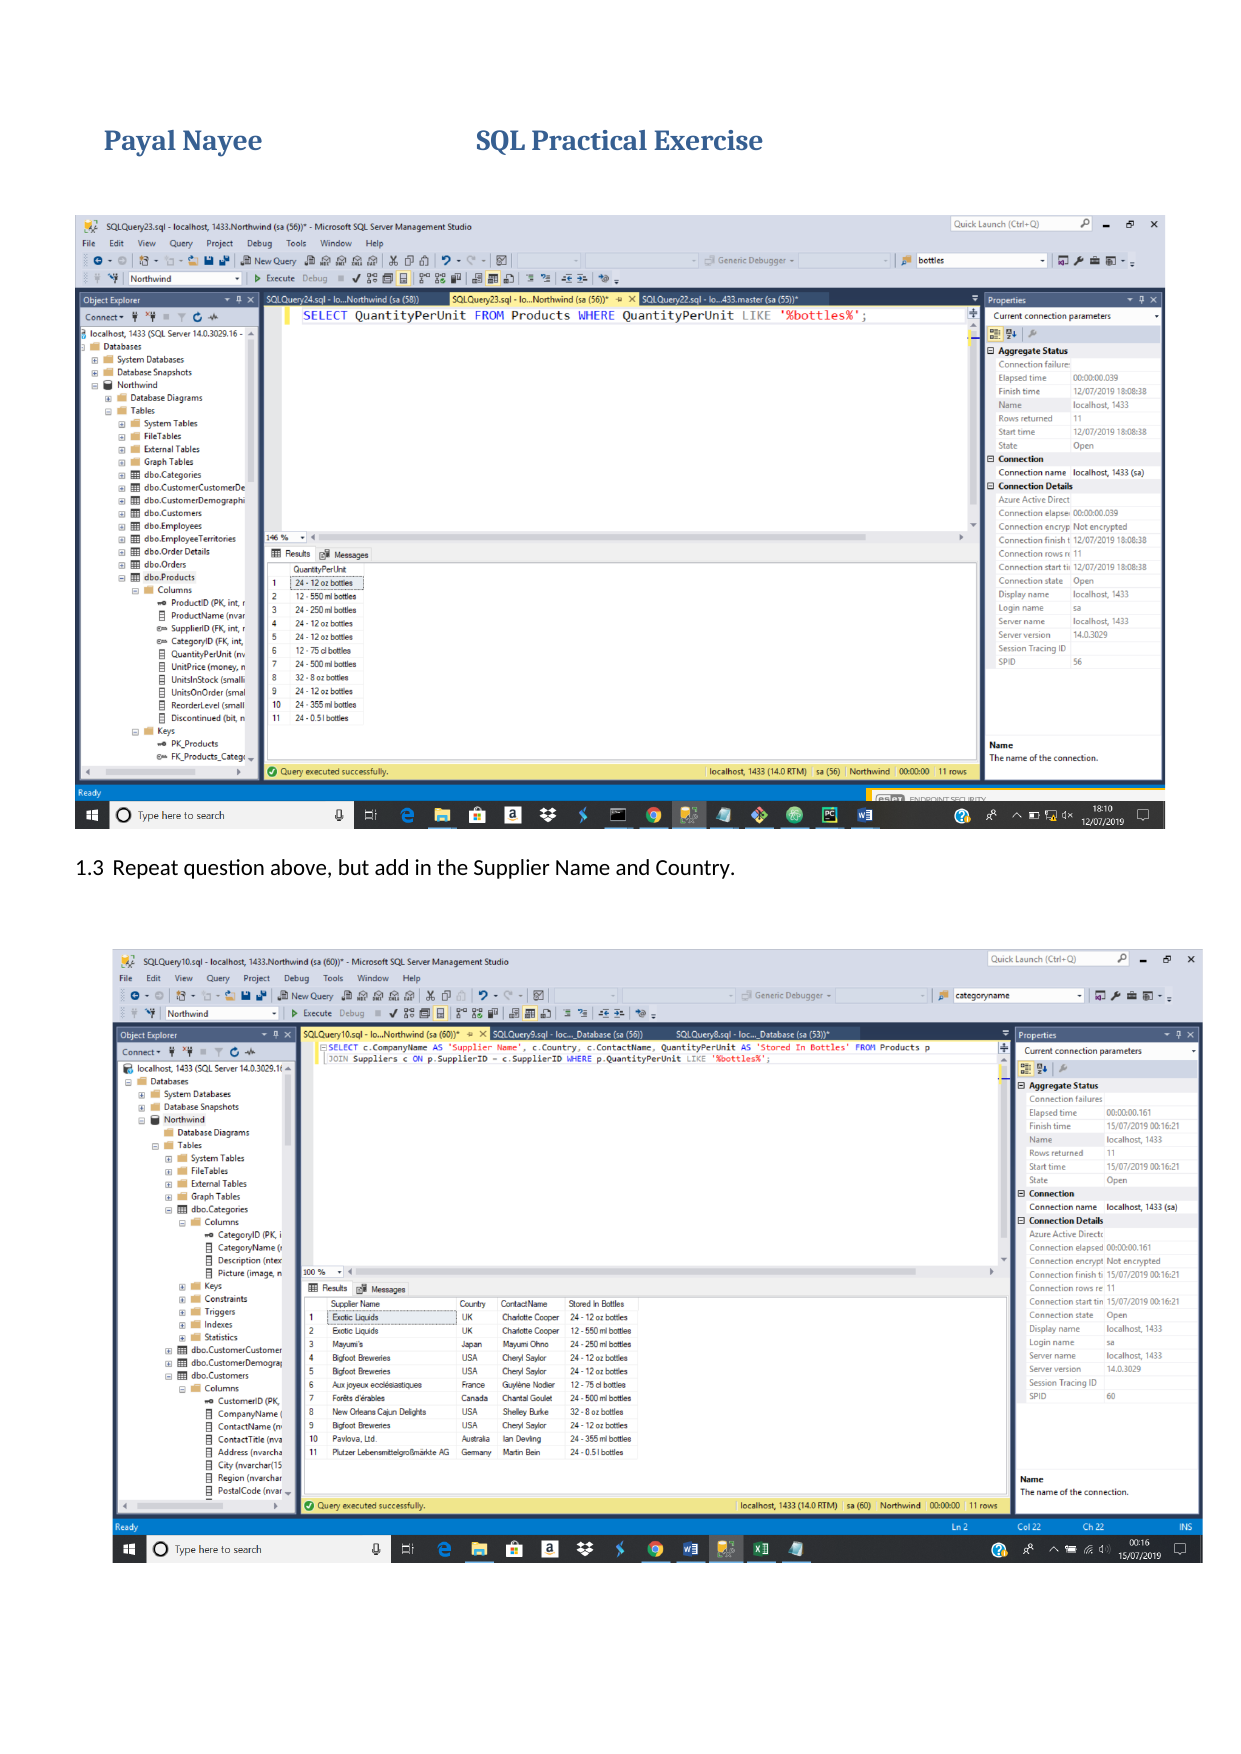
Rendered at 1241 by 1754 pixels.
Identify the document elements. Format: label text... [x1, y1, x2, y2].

picture [75, 215, 1166, 829]
picture [112, 949, 1203, 1563]
list Repeat question above, but add in the Supplier Name and Country. [75, 853, 1165, 881]
